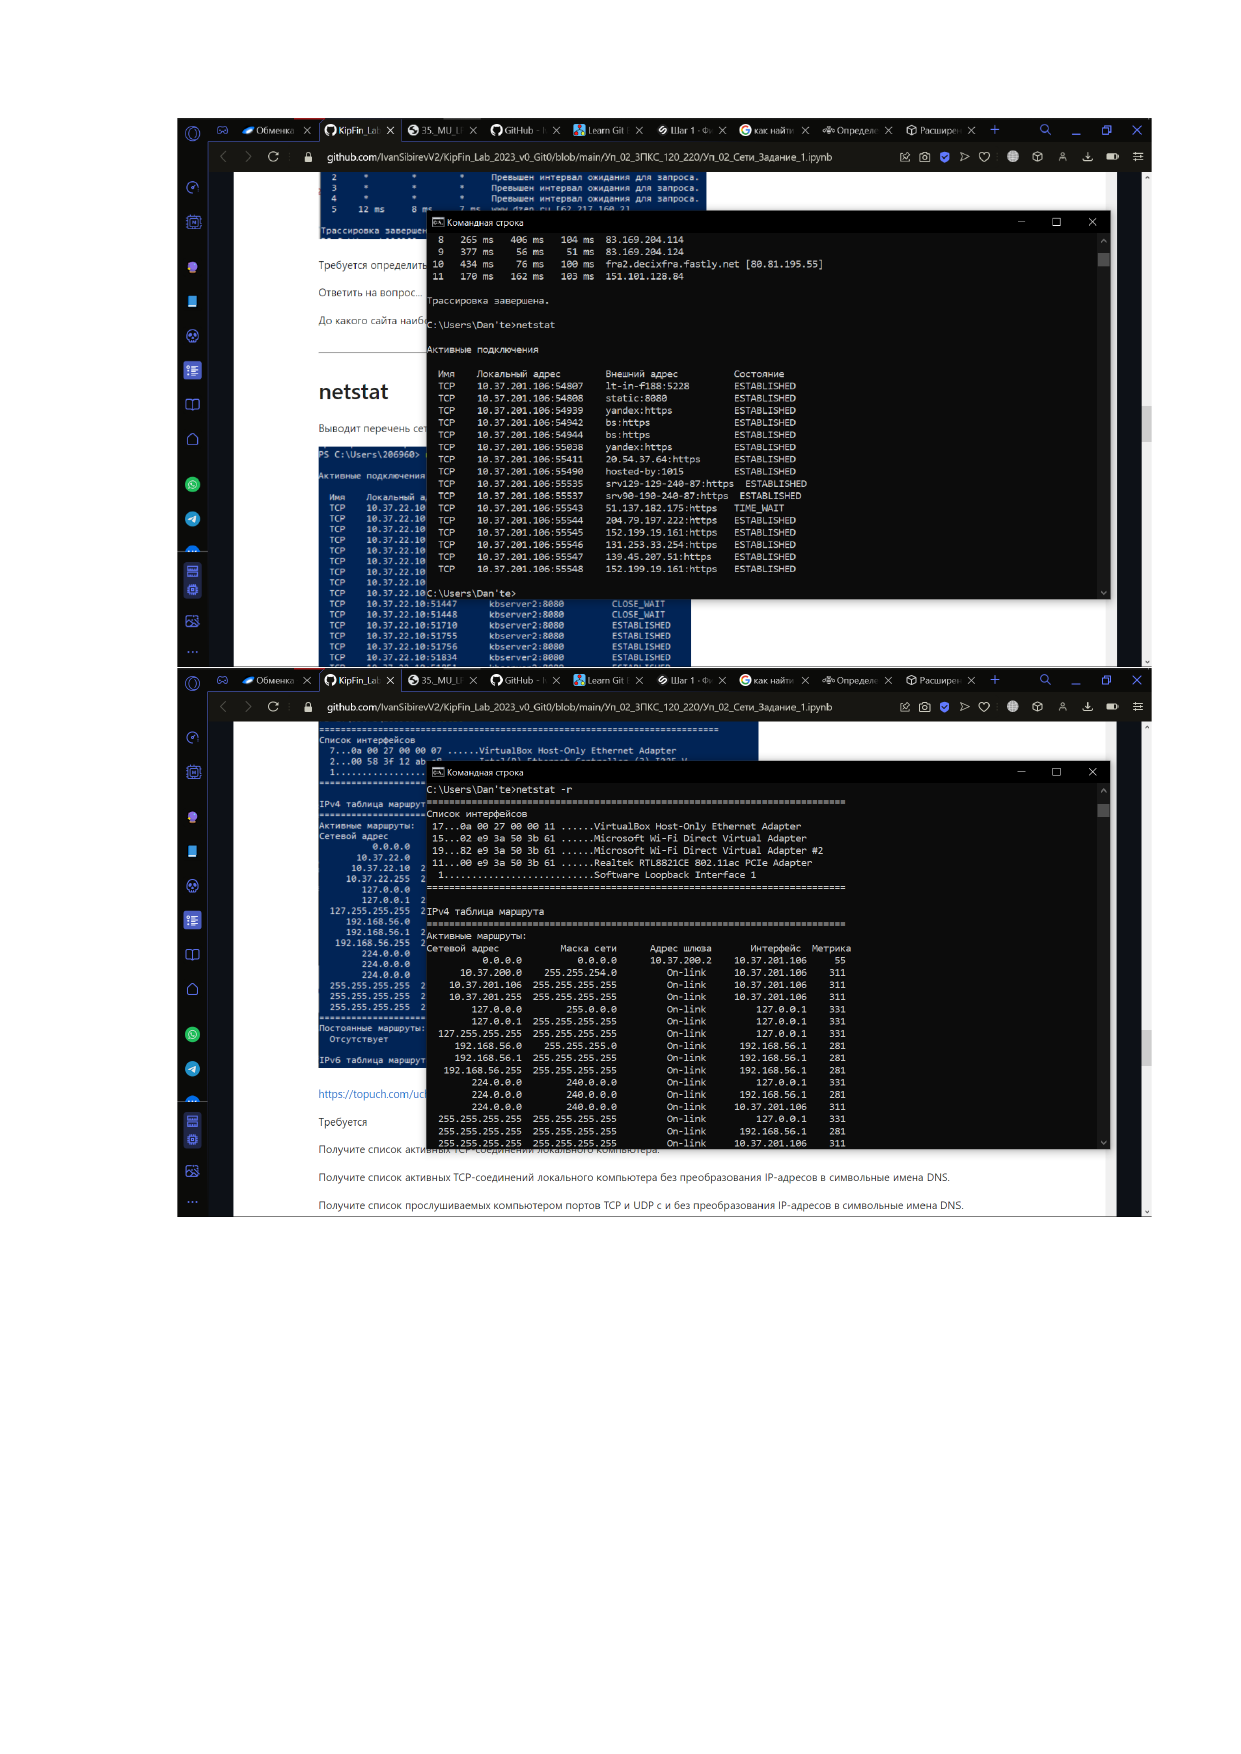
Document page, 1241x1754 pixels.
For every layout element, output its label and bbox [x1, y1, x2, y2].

picture [177, 118, 1152, 667]
picture [177, 668, 1152, 1217]
